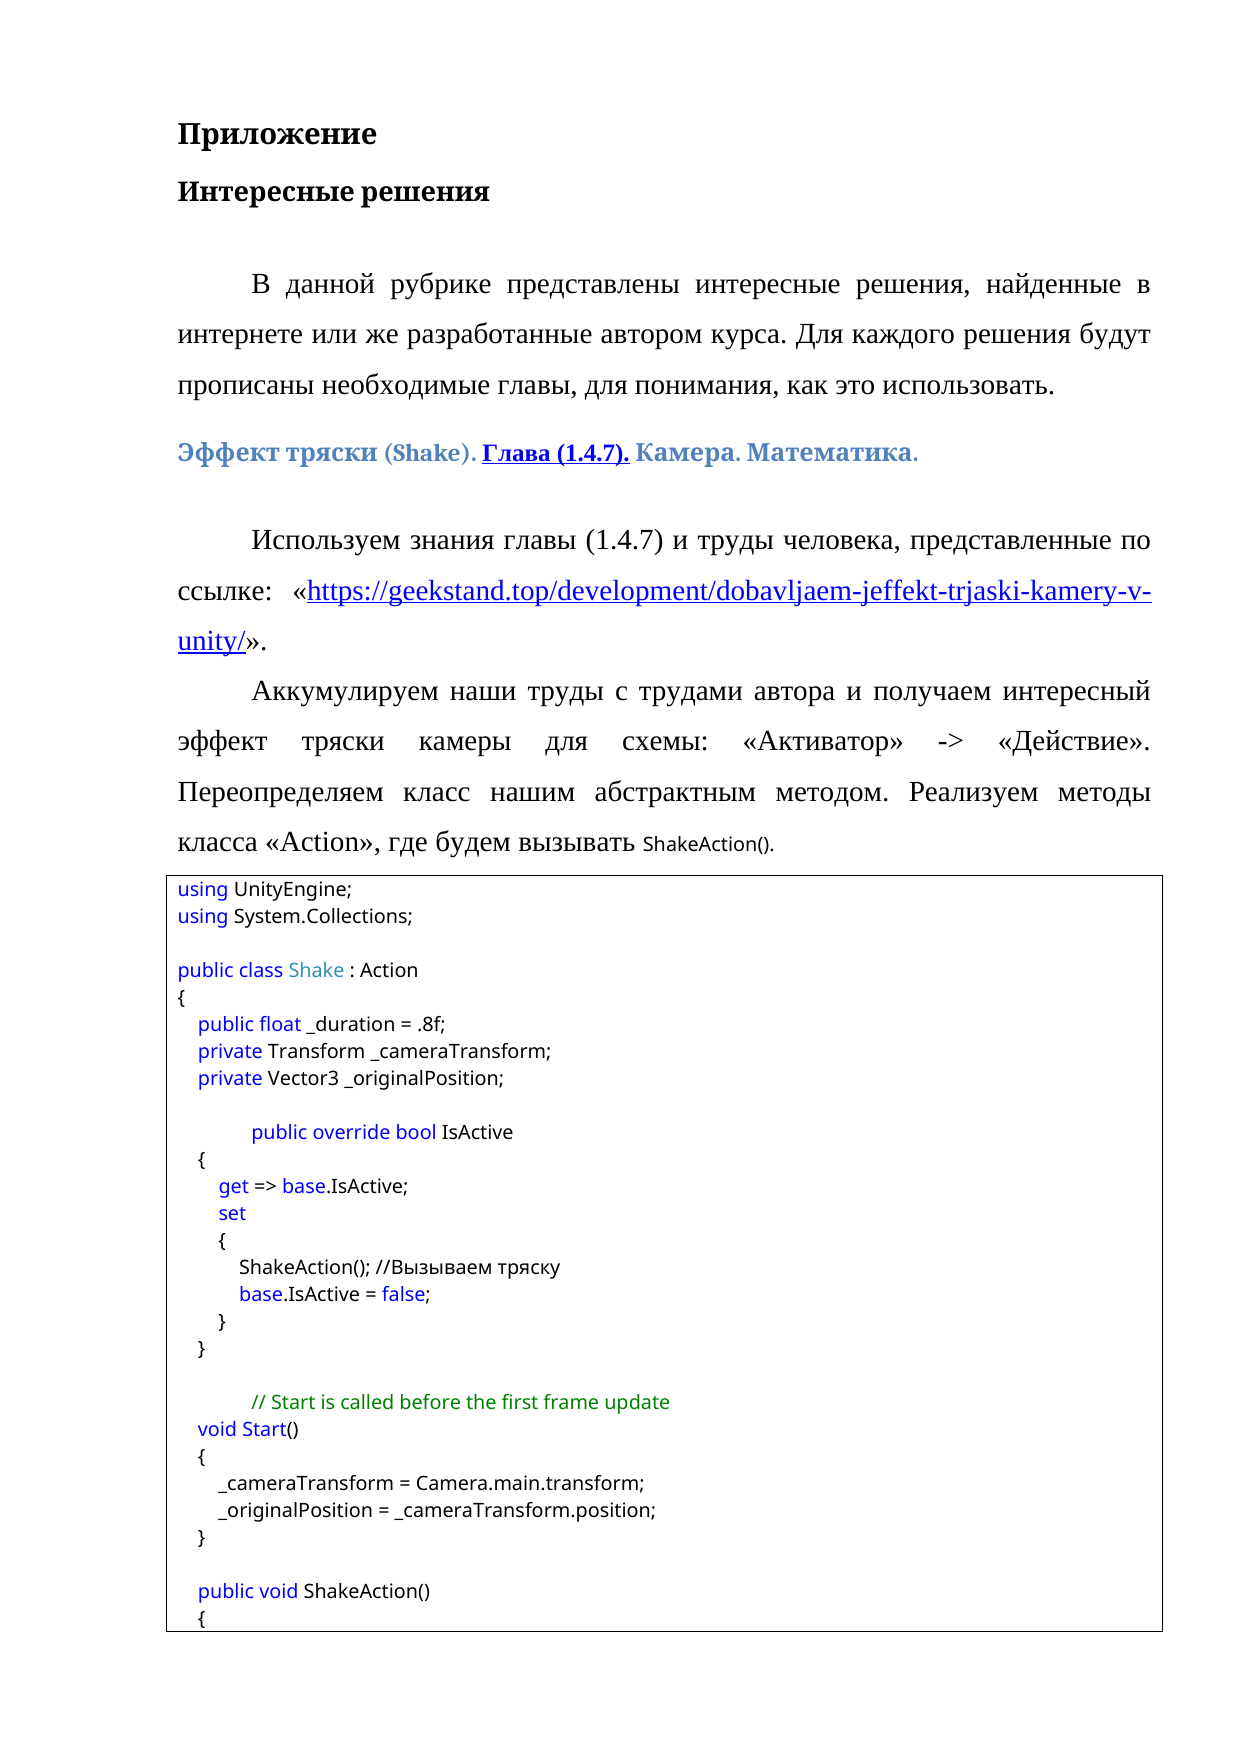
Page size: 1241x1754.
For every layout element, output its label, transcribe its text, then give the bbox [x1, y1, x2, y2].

subtitle Эффект тряски (Shake). Глава (1.4.7). Камера. Математика. [177, 438, 1152, 468]
text В данной рубрике представлены интересные решения, найденные в интернете или же разработанные автором курса. Для каждого решения будут прописаны необходимые главы, для понимания, как это использовать. [177, 266, 1152, 400]
text Аккумулируем наши труды с трудами автора и получаем интересный эффект тряски камеры для схемы: «Активатор» -> «Действие». Переопределяем класс нашим абстрактным методом. Реализуем методы класса «Action», где будем вызывать ShakeAction(). [177, 673, 1152, 858]
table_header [167, 876, 1162, 1631]
subtitle Интересные решения [177, 177, 1152, 209]
text Используем знания главы (1.4.7) и труды человека, представленные по ссылке: «https://geekstand.top/development/dobavljaem-jeffekt-trjaski-kamery-v-unity/». [177, 522, 1152, 656]
subtitle Приложение [177, 118, 1152, 152]
